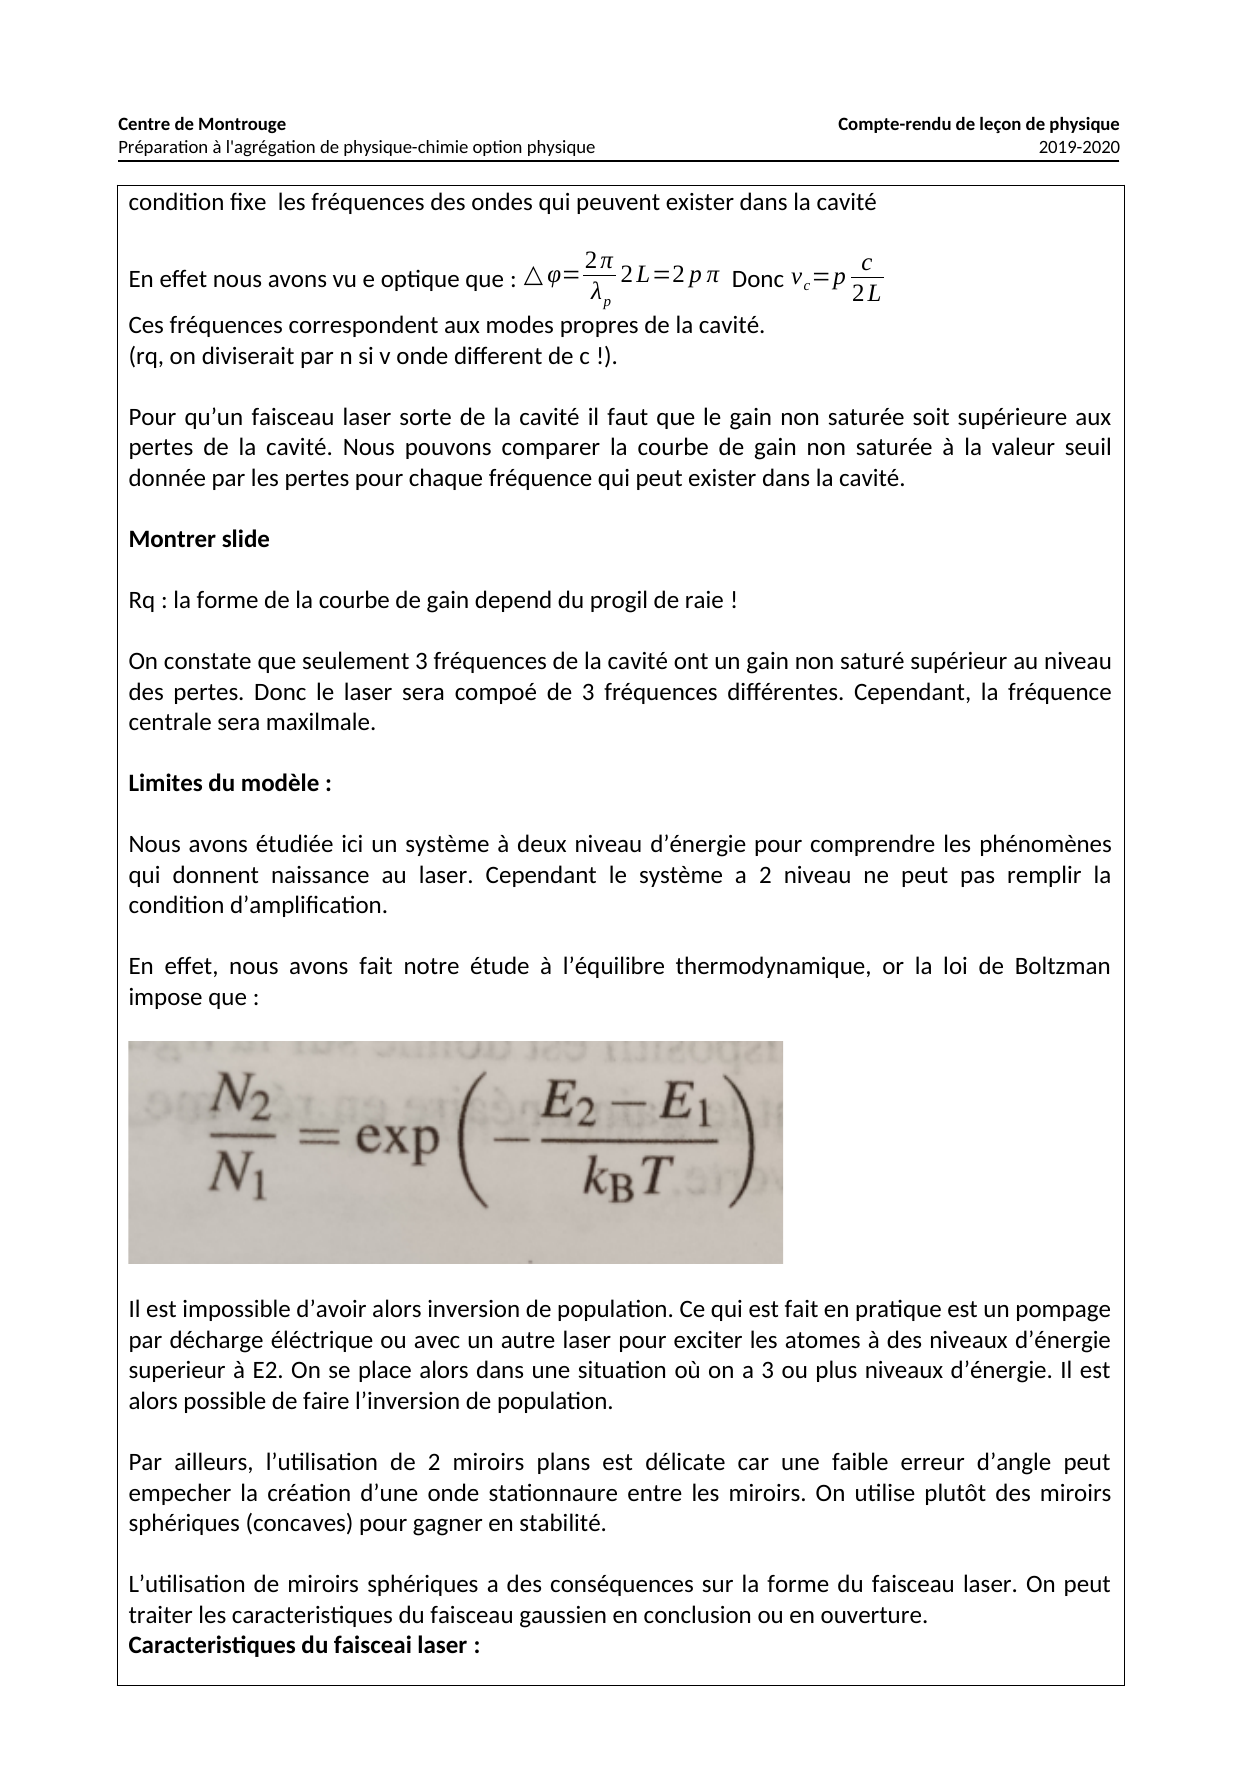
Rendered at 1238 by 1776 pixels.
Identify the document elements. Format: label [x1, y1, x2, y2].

picture [128, 1041, 784, 1264]
table_cell [118, 186, 1124, 1685]
